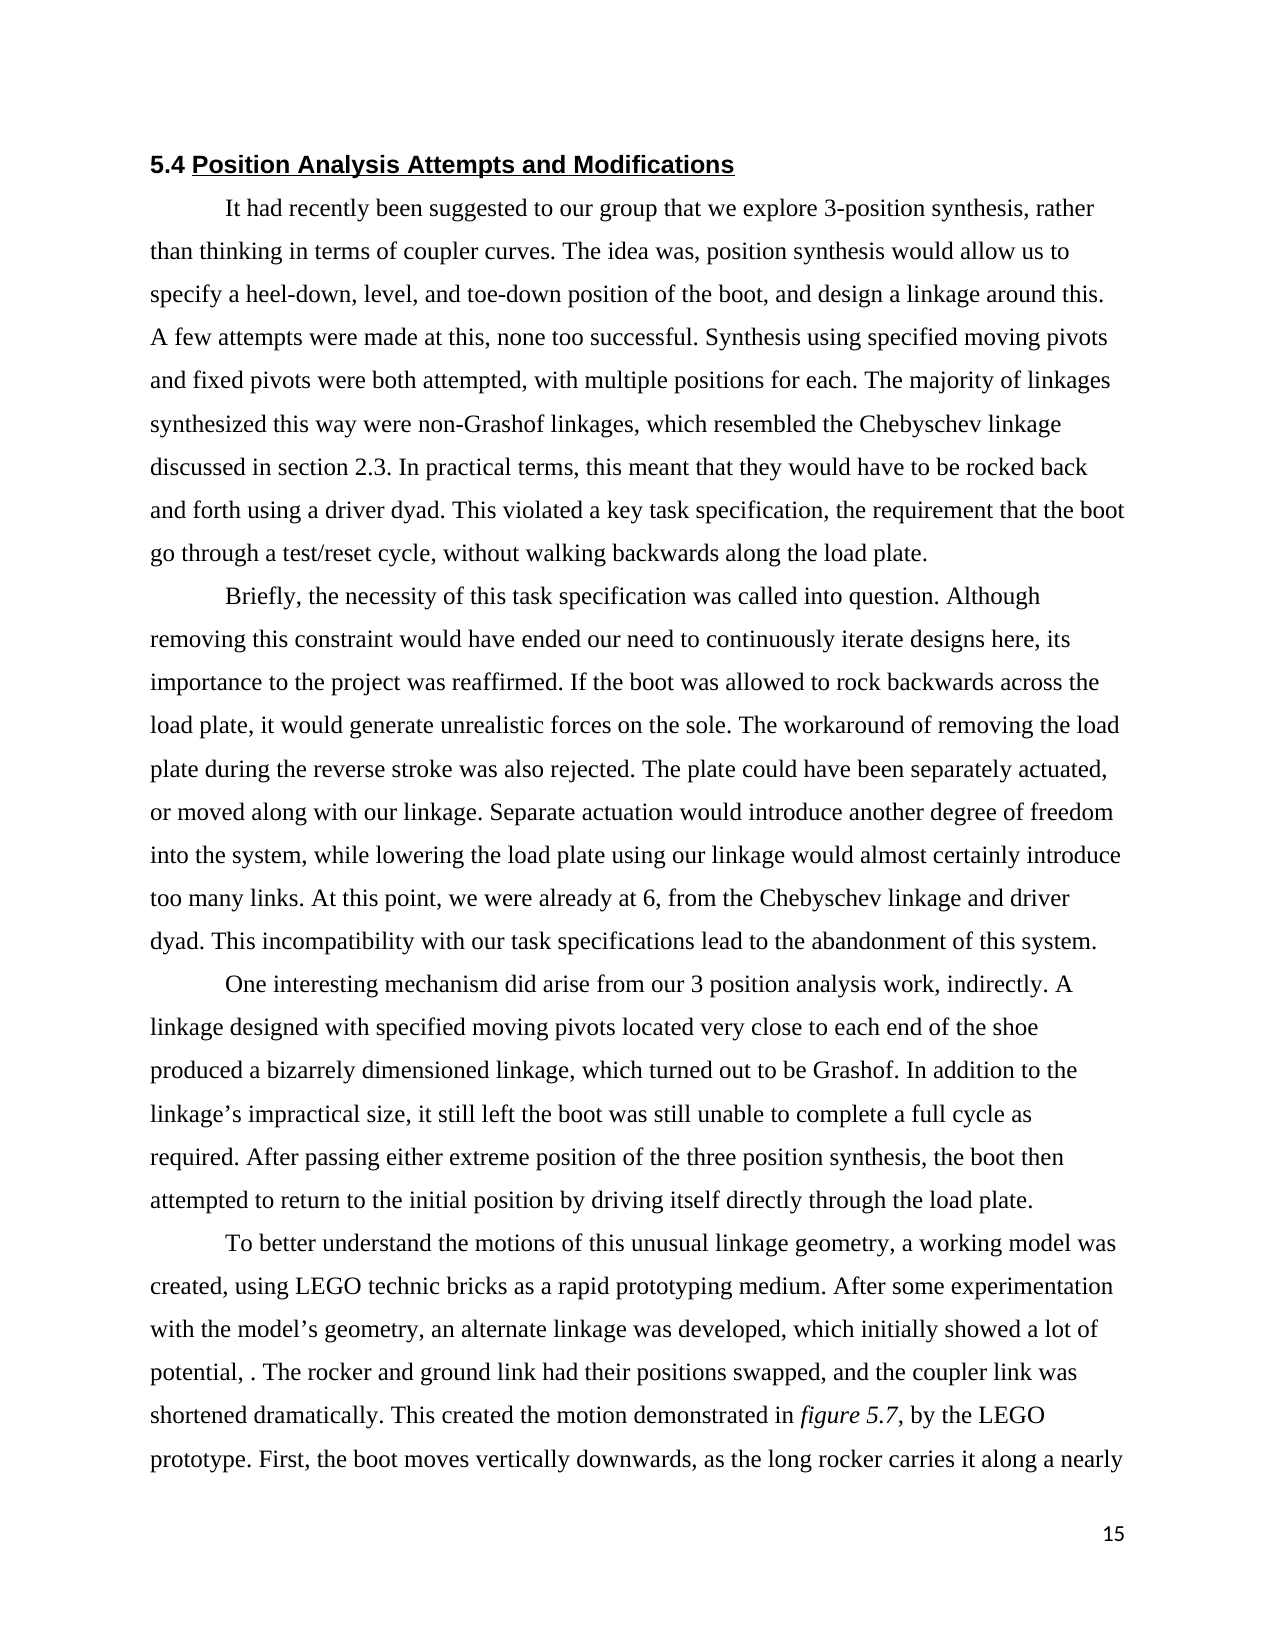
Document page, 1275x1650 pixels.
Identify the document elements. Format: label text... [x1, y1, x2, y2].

text One interesting mechanism did arise from our 3 position analysis work, indirectly. A linkage designed with specified moving pivots located very close to each end of the shoe produced a bizarrely dimensioned linkage, which turned out to be Grashof. In addition to the linkage’s impractical size, it still left the boot was still unable to complete a full cycle as required. After passing either extreme position of the three position synthesis, the boot then attempted to return to the initial position by driving itself directly through the load plate. [150, 969, 1125, 1214]
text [150, 1228, 1125, 1472]
text It had recently been suggested to our group that we explore 3-position synthesis, rather than thinking in terms of coupler curves. The idea was, position synthesis would allow us to specify a heel-down, level, and toe-down position of the boot, and design a linkage around this. A few attempts were made at this, none too successful. Synthesis using specified moving pivots and fixed pivots were both attempted, with multiple positions for each. The majority of linkages synthesized this way were non-Grashof linkages, which resembled the Chebyschev linkage discussed in section 2.3. In practical terms, this meant that they would have to be rocked back and forth using a driver dyad. This violated a key task specification, the requirement that the boot go through a test/reset cycle, without walking backwards along the load plate. [150, 193, 1125, 567]
text 5.4 Position Analysis Attempts and Modifications [150, 150, 1125, 179]
text Briefly, the necessity of this task specification was called into question. Although removing this constraint would have ended our need to continuously iterate designs here, its importance to the project was reaffirmed. If the boot was allowed to rock backwards across the load plate, it would generate unrealistic forces on the sole. The workaround of removing the load plate during the reverse stroke was also rejected. The plate could have been separately actuated, or moved along with our linkage. Separate actuation would introduce another degree of freedom into the system, while lowering the load plate using our linkage would almost certainly introduce too many links. At this point, we were already at 6, from the Chebyschev linkage and driver dyad. This incompatibility with our task specifications lead to the abandonment of this system. [150, 581, 1125, 955]
